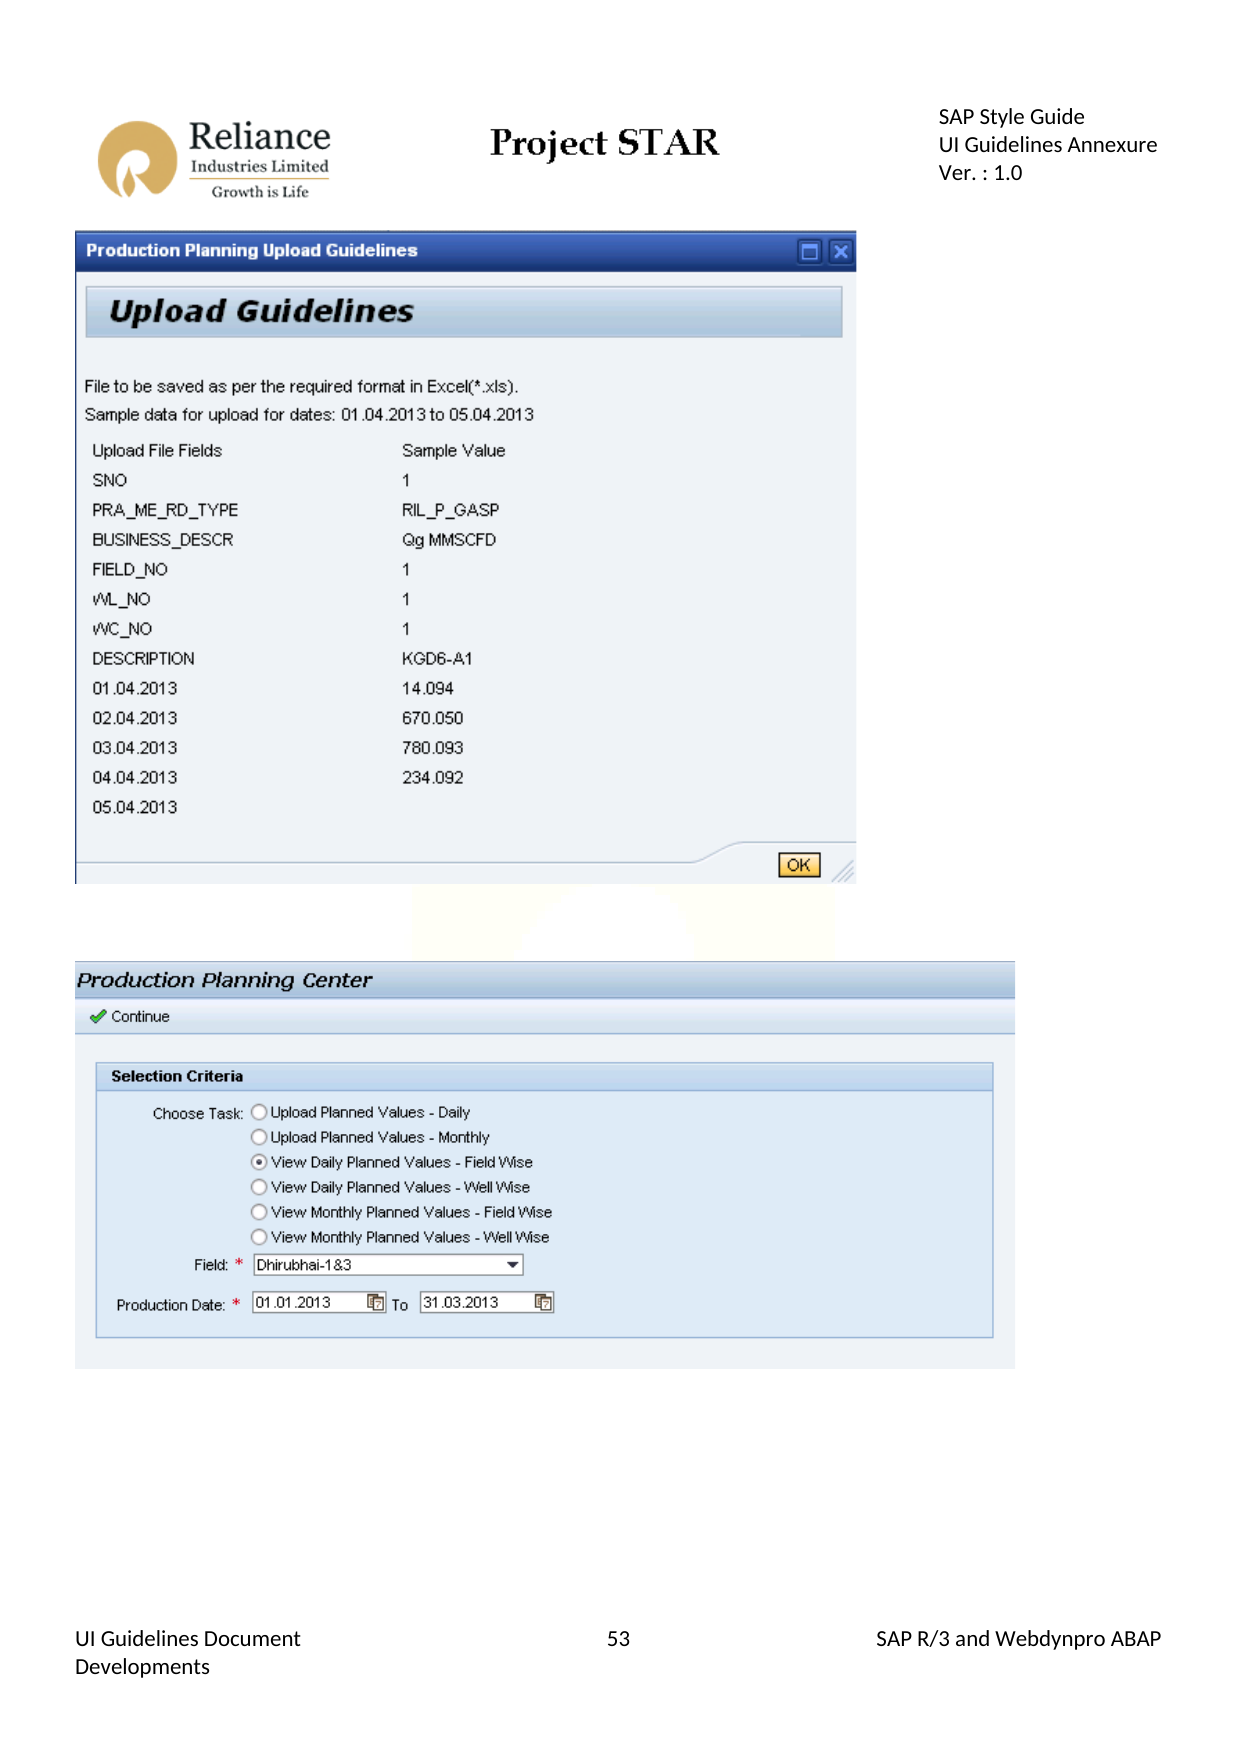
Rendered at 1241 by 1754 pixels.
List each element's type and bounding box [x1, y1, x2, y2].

picture [88, 101, 342, 203]
picture [466, 101, 756, 203]
picture [75, 230, 857, 884]
picture [75, 961, 1016, 1369]
